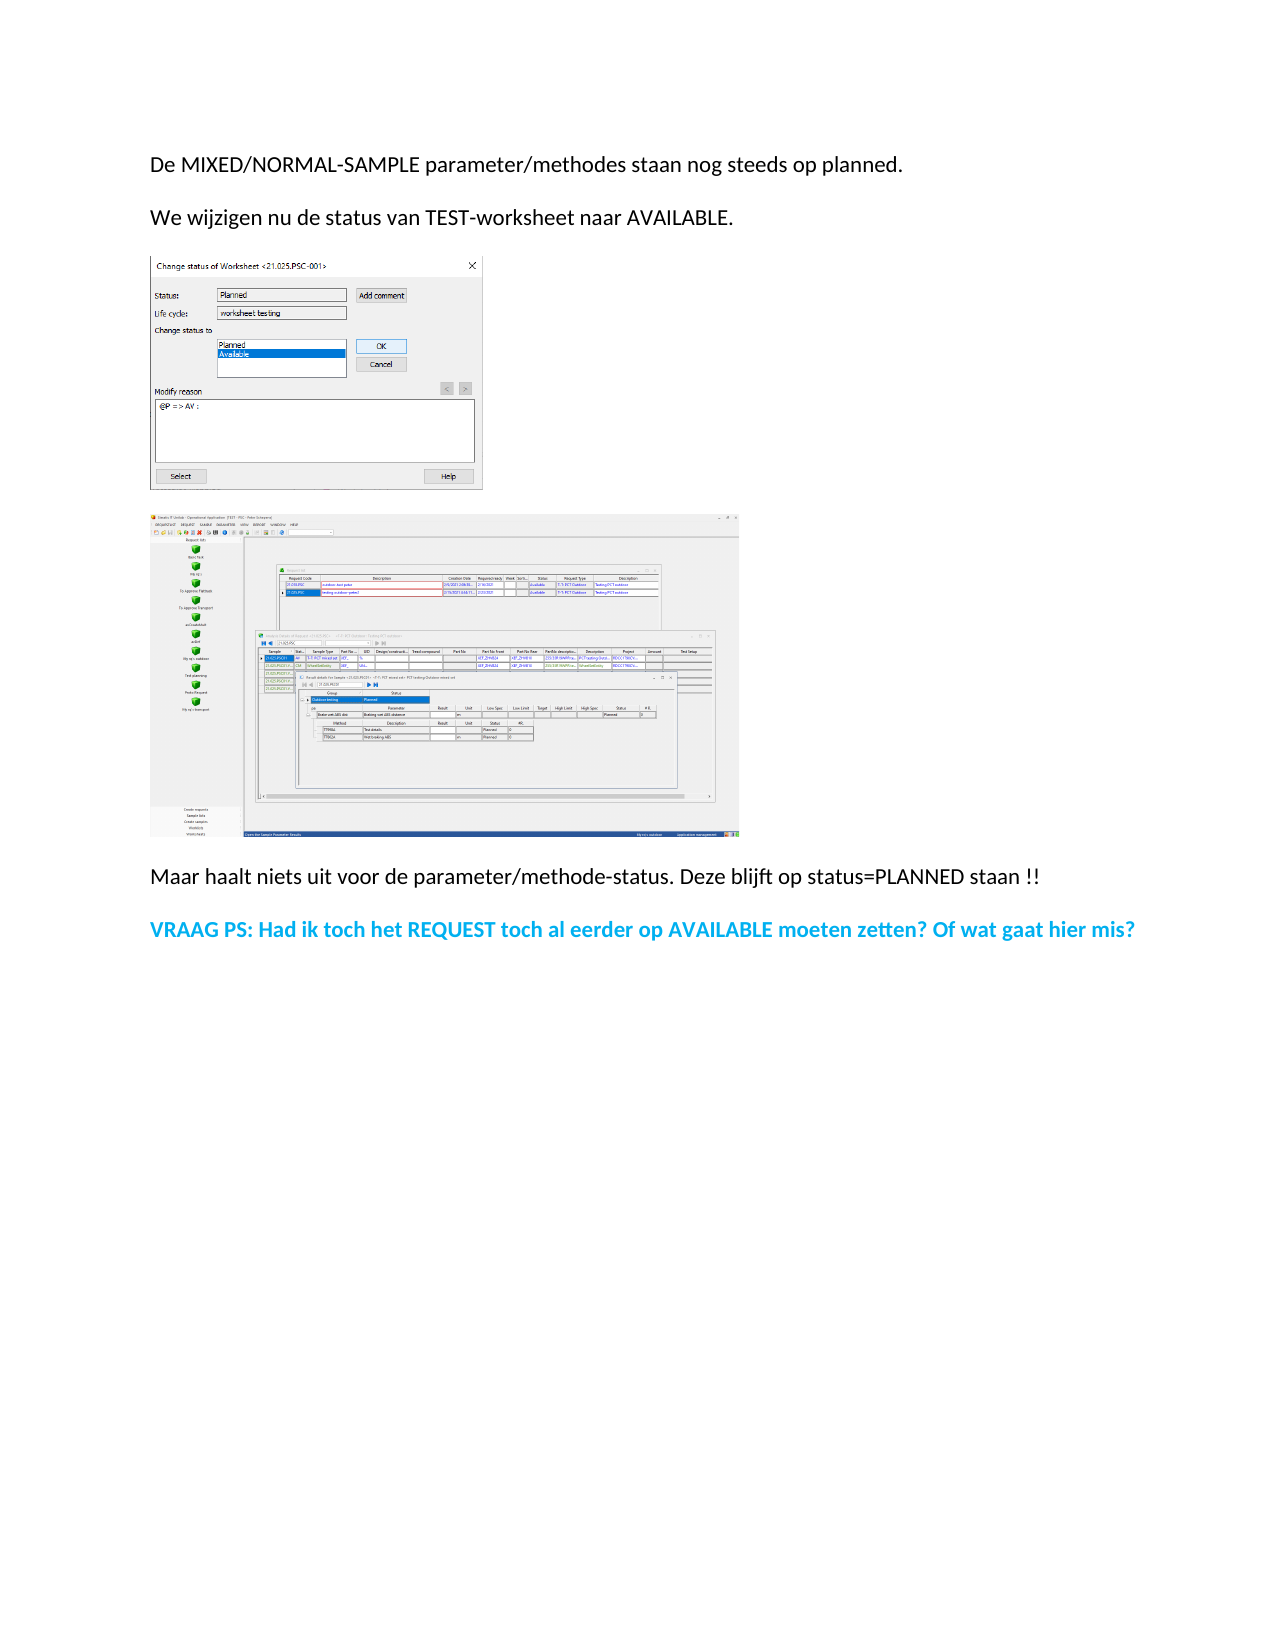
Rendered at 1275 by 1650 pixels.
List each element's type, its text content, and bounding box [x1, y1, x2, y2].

text De MIXED/NORMAL-SAMPLE parameter/methodes staan nog steeds op planned. [150, 150, 1184, 178]
text VRAAG PS: Had ik toch het REQUEST toch al eerder op AVAILABLE moeten zetten? Of wat gaat hier mis? [150, 915, 1184, 943]
text Maar haalt niets uit voor de parameter/methode-status. Deze blijft op status=PLANNED staan !! [150, 862, 1184, 890]
picture [150, 514, 740, 837]
picture [150, 256, 483, 490]
text We wijzigen nu de status van TEST-worksheet naar AVAILABLE. [150, 203, 1184, 231]
